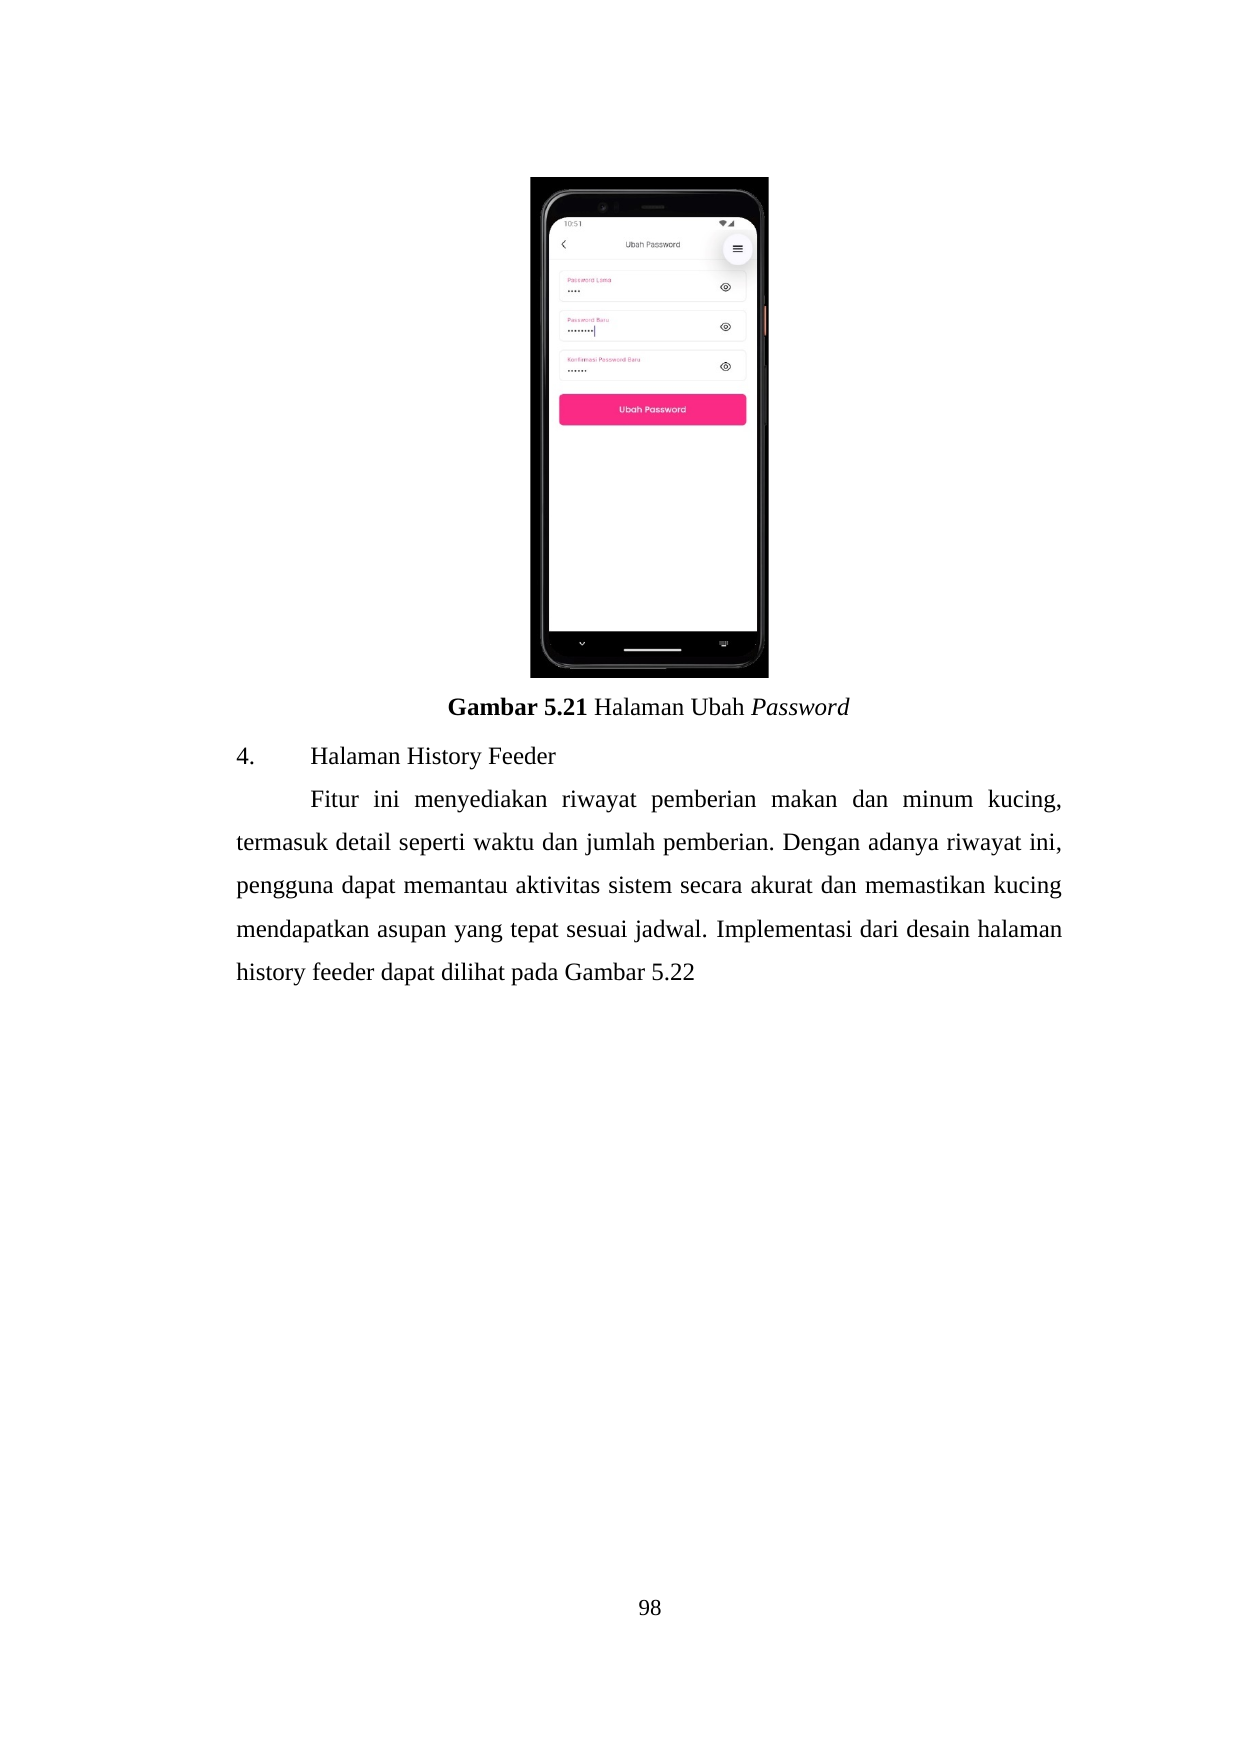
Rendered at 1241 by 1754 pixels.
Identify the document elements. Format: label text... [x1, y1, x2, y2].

text Fitur ini menyediakan riwayat pemberian makan dan minum kucing, termasuk detail seperti waktu dan jumlah pemberian. Dengan adanya riwayat ini, pengguna dapat memantau aktivitas sistem secara akurat dan memastikan kucing mendapatkan asupan yang tepat sesuai jadwal. Implementasi dari desain halaman history feeder dapat dilihat pada Gambar 5.22 [236, 784, 1063, 986]
picture [530, 177, 769, 678]
list Halaman History Feeder [236, 741, 1063, 770]
text Gambar 5.21 Halaman Ubah Password [236, 692, 1063, 720]
